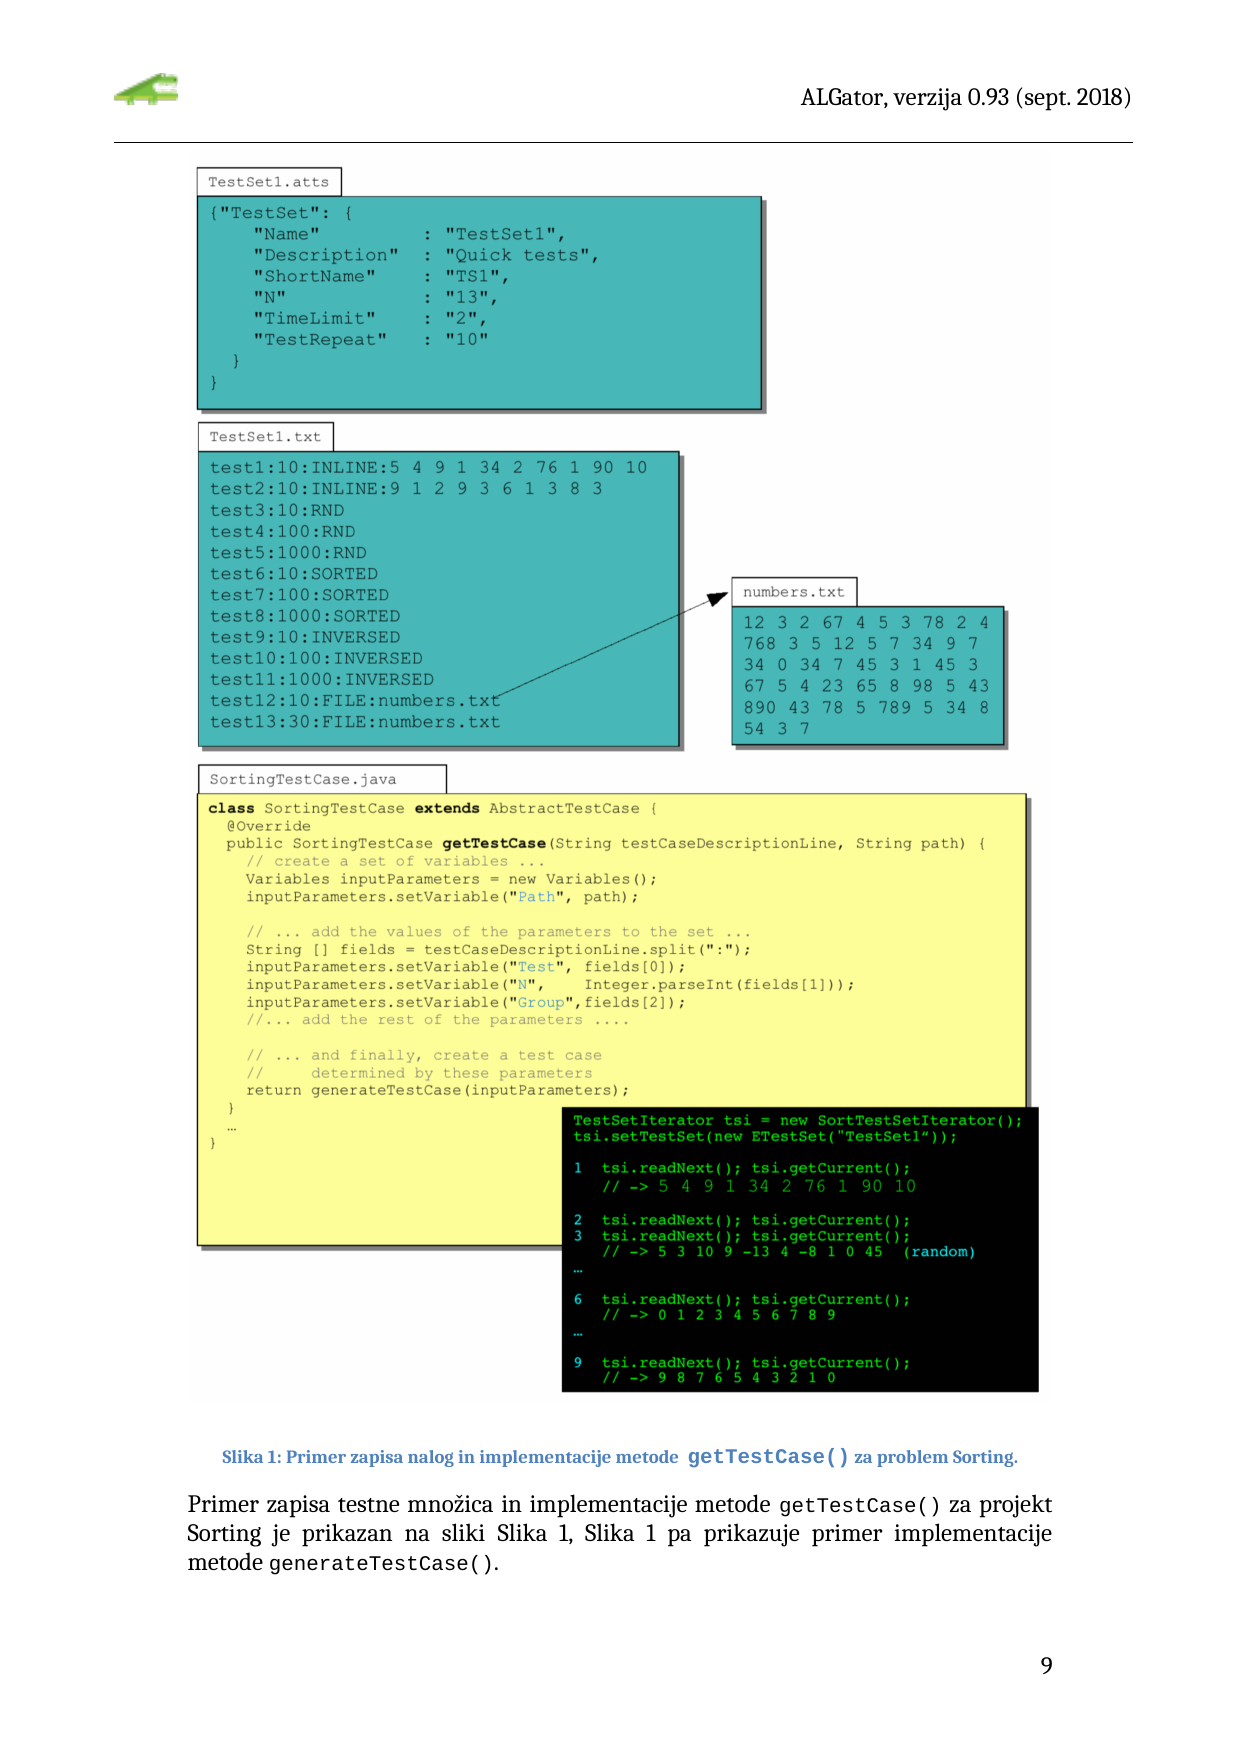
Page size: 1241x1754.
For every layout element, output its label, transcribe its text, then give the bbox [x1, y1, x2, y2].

picture [113, 73, 179, 105]
picture [187, 150, 1053, 1404]
text Primer zapisa testne množica in implementacije metode getTestCase() za projekt Sorting je prikazan na sliki Slika 1, Slika 2 pa prikazuje primer implementacije metode generateTestCase(). [187, 1490, 1053, 1577]
text Slika 1: Primer zapisa nalog in implementacije metode getTestCase() za problem Sorting. [187, 1446, 1053, 1469]
